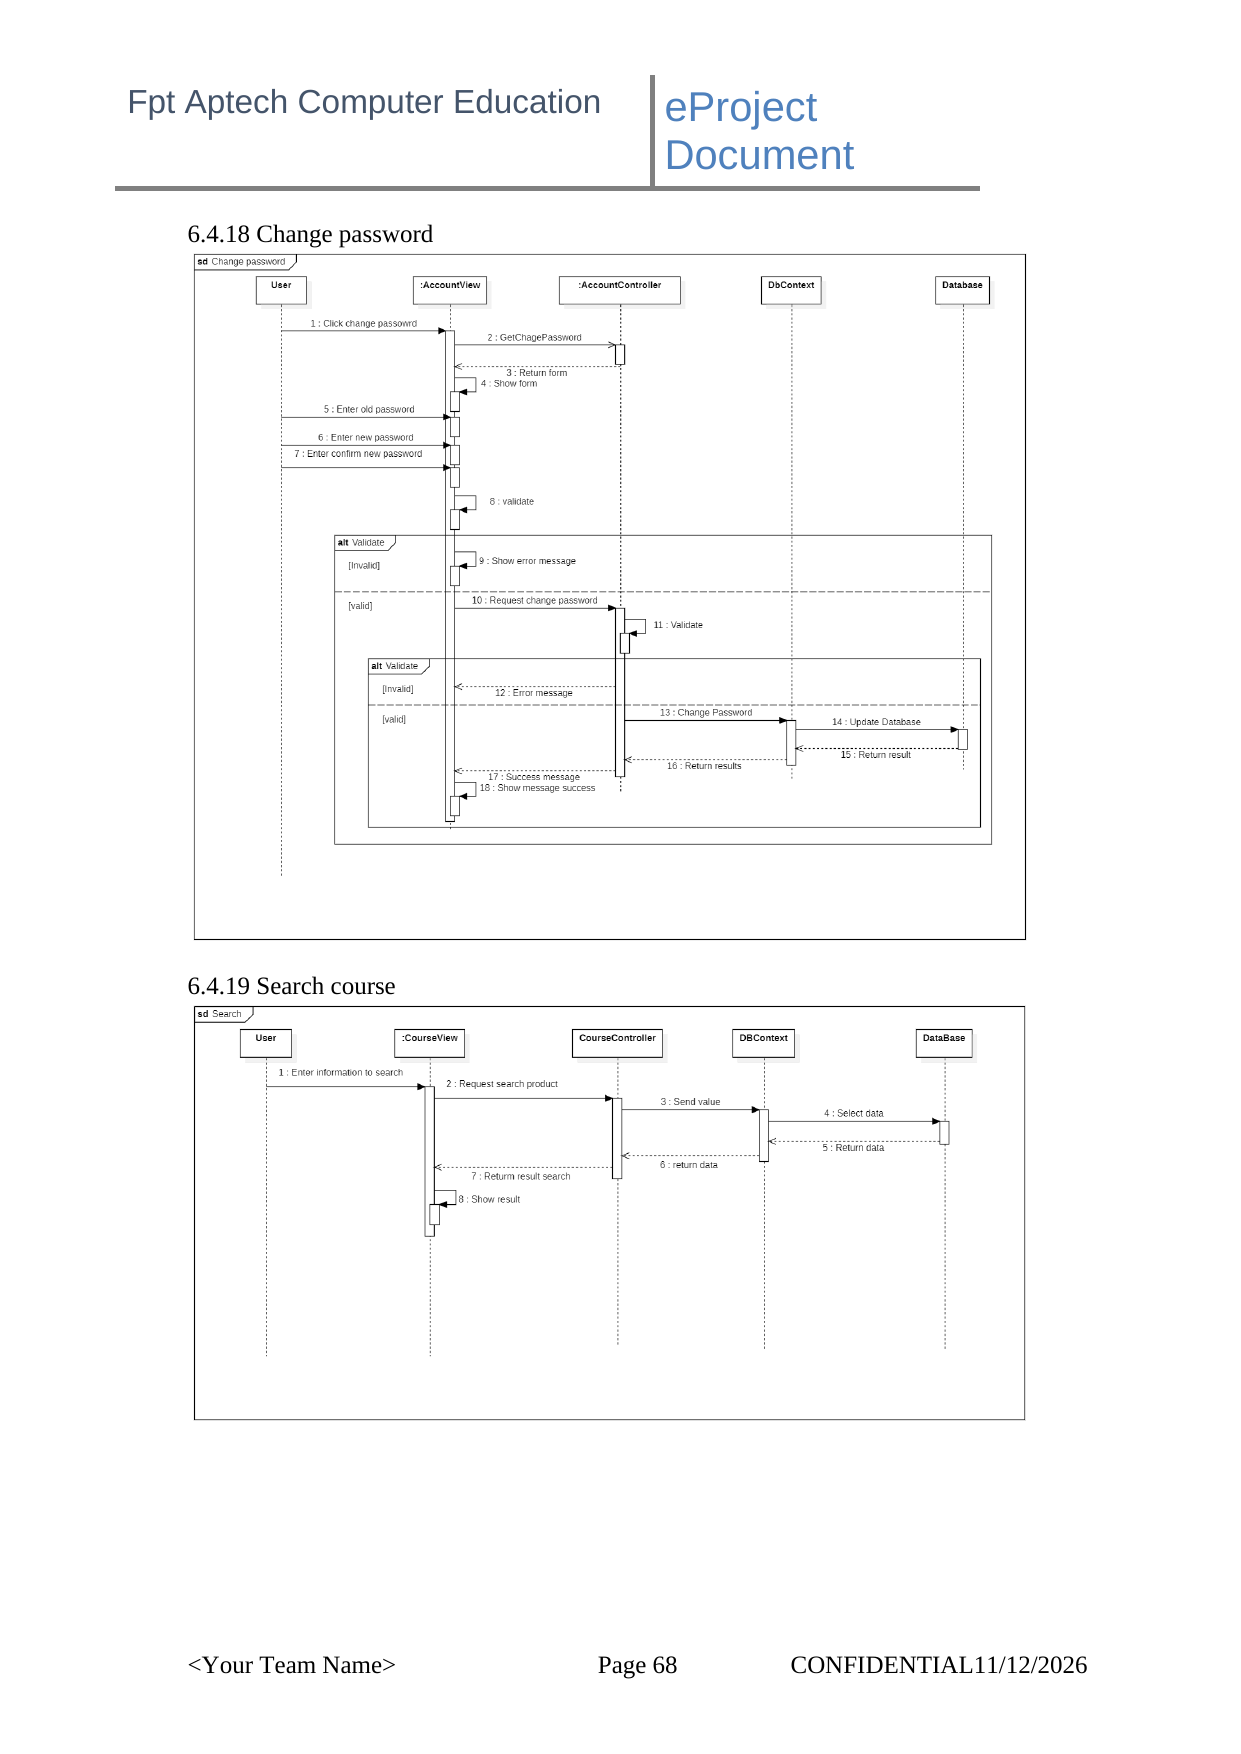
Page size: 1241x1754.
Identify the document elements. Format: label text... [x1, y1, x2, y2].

picture [187, 247, 1053, 967]
subtitle 6.4.19 Search course [187, 971, 1053, 999]
subtitle 6.4.18 Change password [187, 219, 1053, 247]
picture [187, 999, 1053, 1448]
